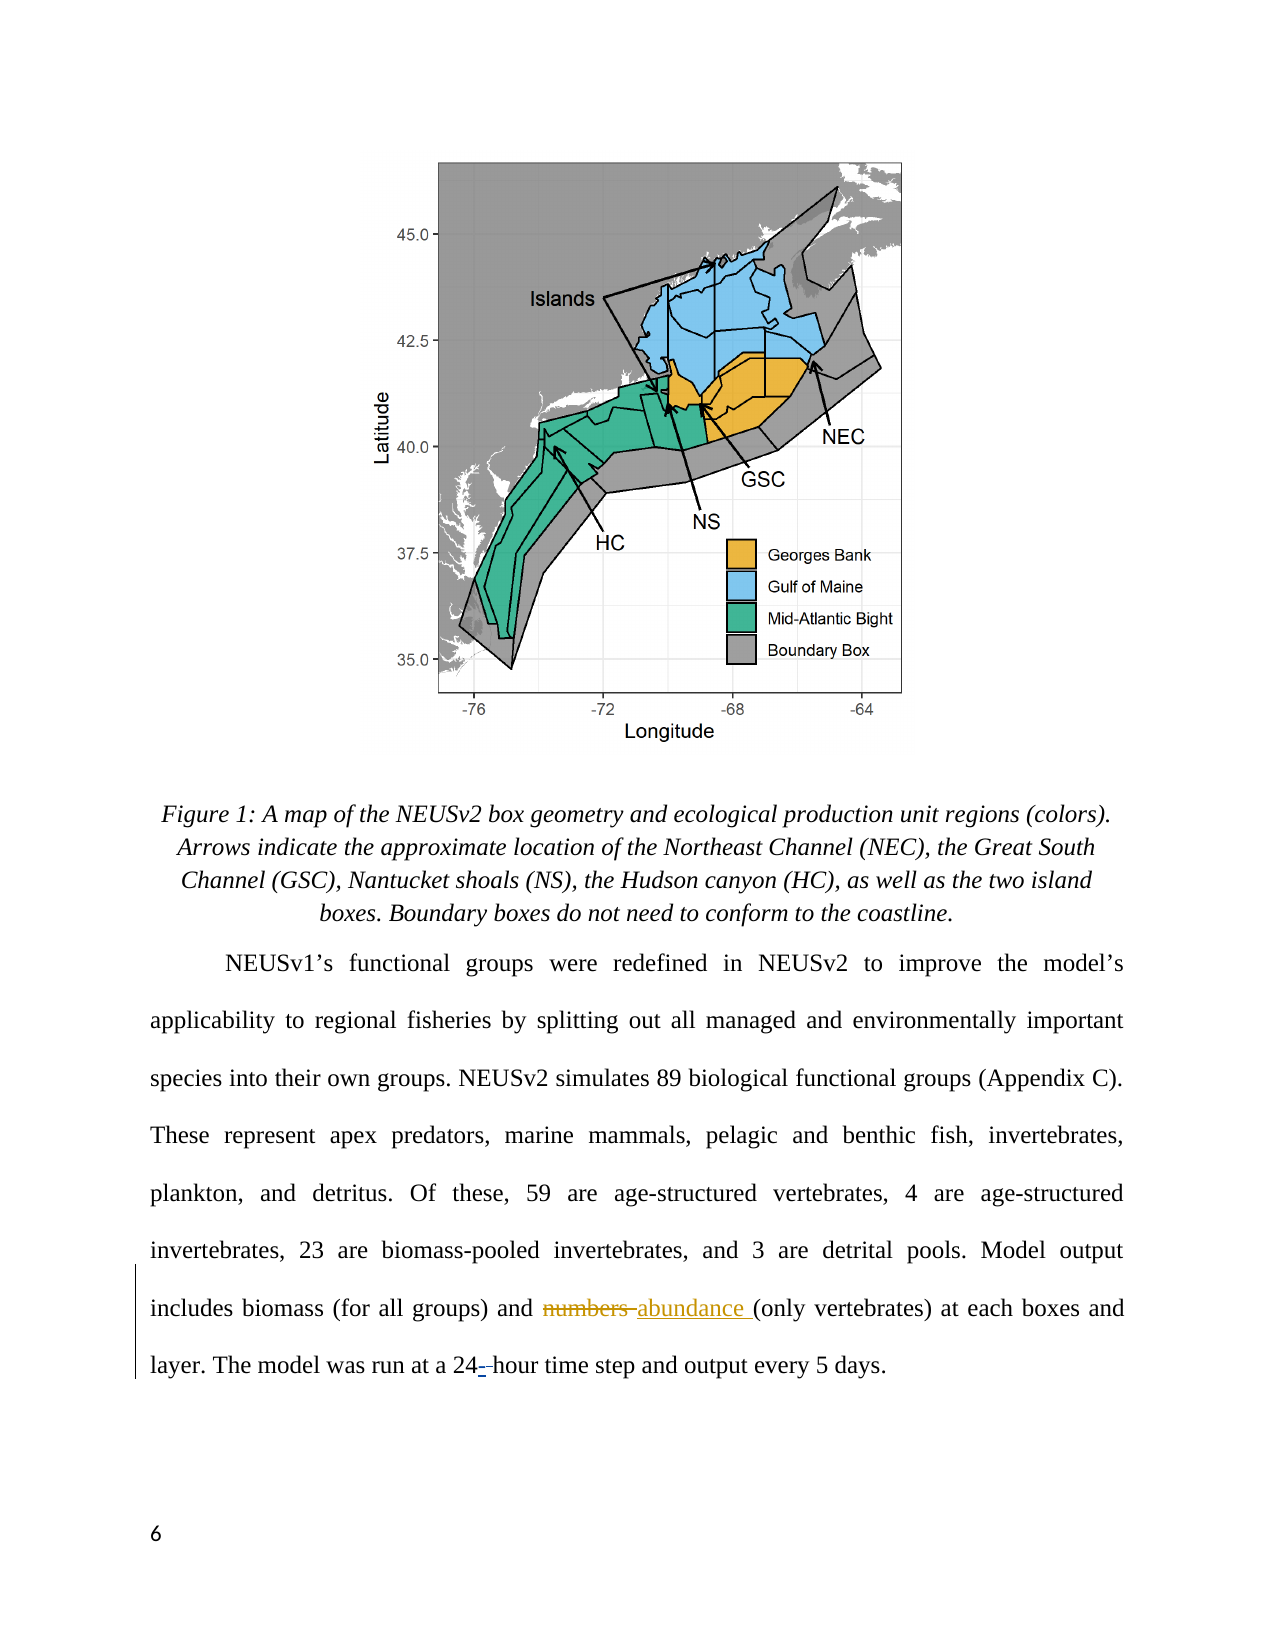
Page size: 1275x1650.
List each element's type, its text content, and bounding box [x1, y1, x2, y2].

text Figure 1: A map of the NEUSv2 box geometry and ecological production unit regions (colors). Arrows indicate the approximate location of the Northeast Channel (NEC), the Great South Channel (GSC), Nantucket shoals (NS), the Hudson canyon (HC), as well as the two island boxes. Boundary boxes do not need to conform to the coastline. [150, 799, 1125, 927]
text NEUSv1’s functional groups were redefined in NEUSv2 to improve the model’s applicability to regional fisheries by splitting out all managed and environmentally important species into their own groups. NEUSv2 simulates 89 biological functional groups (Appendix C). These represent apex predators, marine mammals, pelagic and benthic fish, invertebrates, plankton, and detritus. Of these, 59 are age-structured vertebrates, 4 are age-structured invertebrates, 23 are biomass-pooled invertebrates, and 3 are detrital pools. Model output includes biomass (for all groups) and (only vertebrates) at each boxes and layer. The model was run at a 24hour time step and output every 5 days. [150, 948, 1125, 1379]
picture [360, 150, 915, 755]
